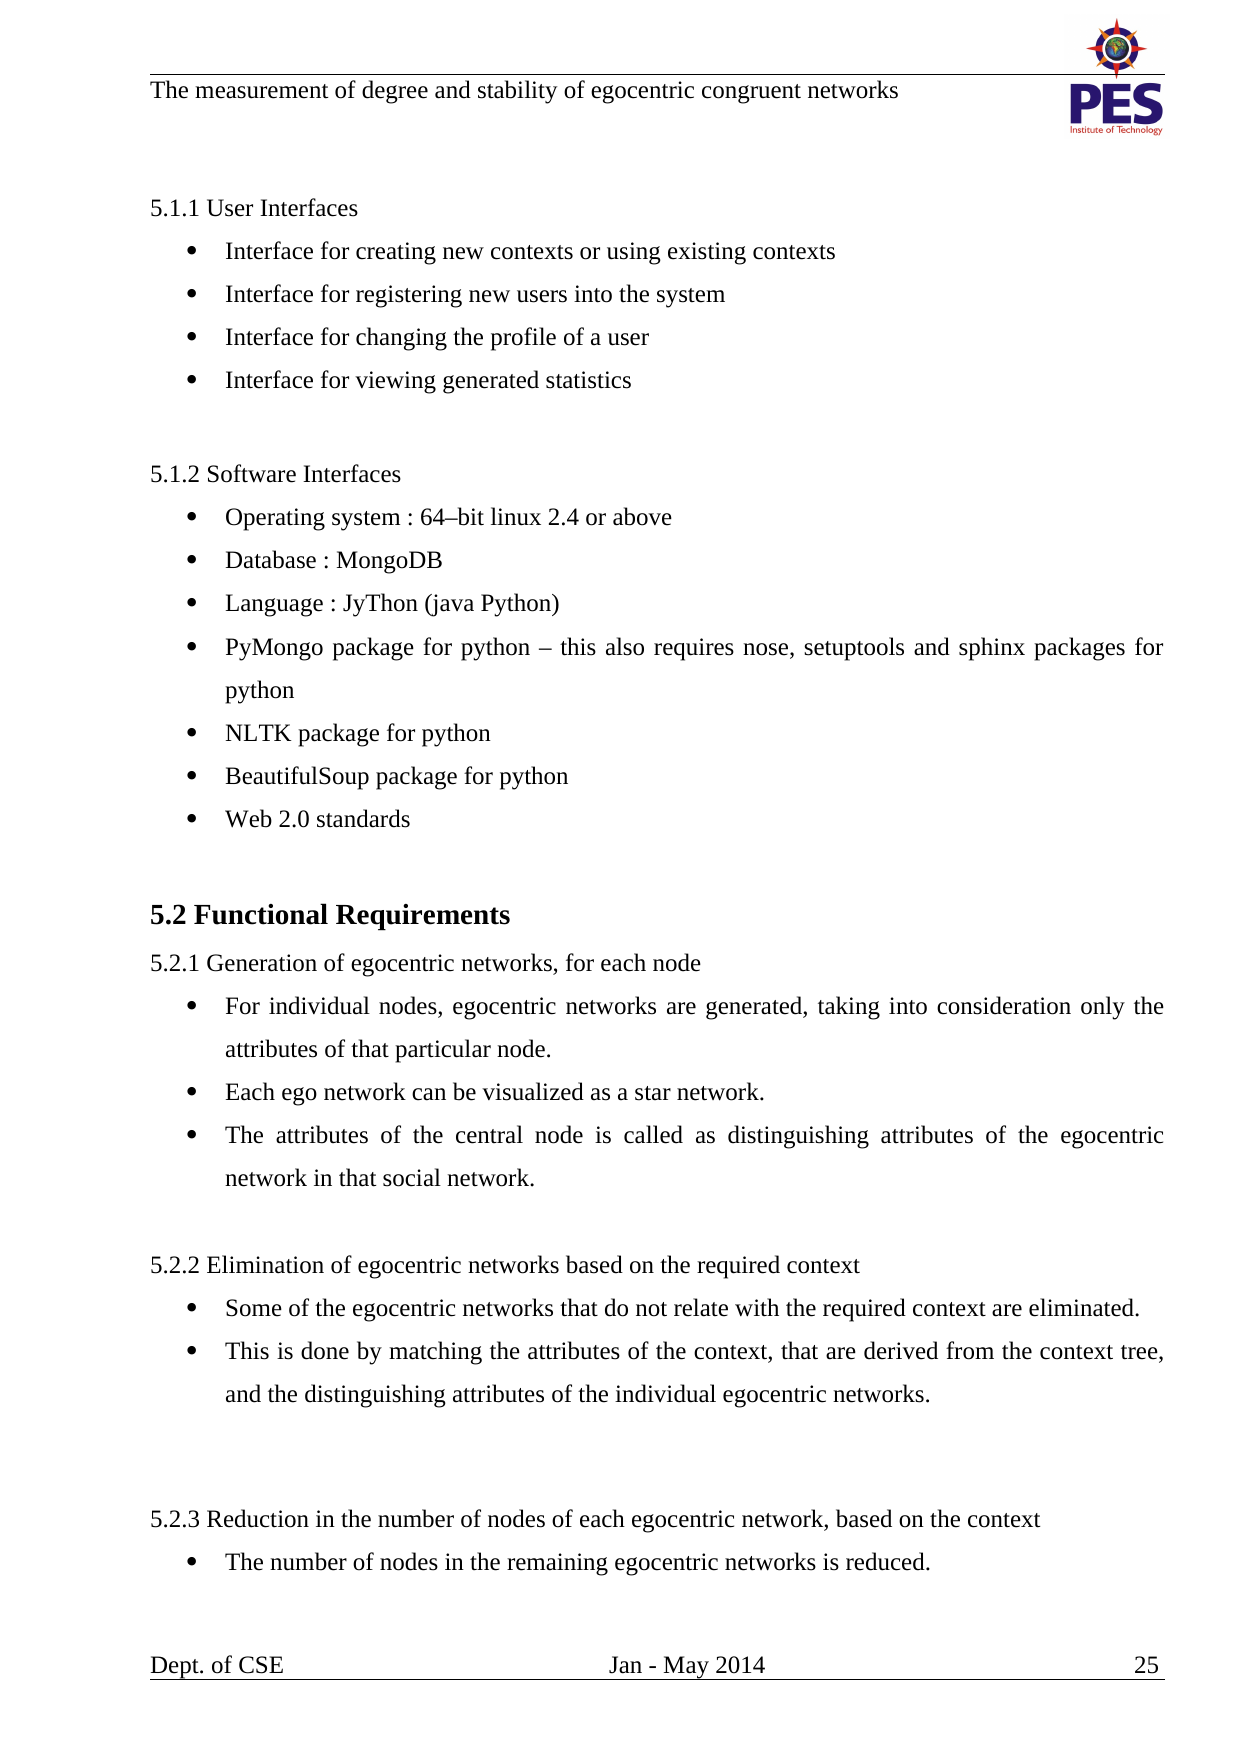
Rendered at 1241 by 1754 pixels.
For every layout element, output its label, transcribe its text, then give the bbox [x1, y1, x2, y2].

list Interface for changing the profile of a user [187, 322, 1165, 351]
list The number of nodes in the remaining egocentric networks is reduced. [187, 1547, 1165, 1576]
list The attributes of the central node is called as distinguishing attributes of the egocentric network in that social network. [187, 1120, 1165, 1192]
text 5.2.3 Reduction in the number of nodes of each egocentric network, based on the context [150, 1504, 1165, 1532]
list BeautifulSoup package for python [187, 761, 1165, 790]
text 5.2.1 Generation of egocentric networks, for each node [150, 948, 1165, 977]
list For individual nodes, egocentric networks are generated, taking into consideration only the attributes of that particular node. [187, 991, 1165, 1063]
list Interface for creating new contexts or using existing contexts [187, 236, 1165, 265]
list Some of the egocentric networks that do not relate with the required context are eliminated. [187, 1293, 1165, 1322]
text 5.2.2 Elimination of egocentric networks based on the required context [150, 1250, 1165, 1278]
list NLTK package for python [187, 718, 1165, 747]
text 5.1.2 Software Interfaces [150, 459, 1165, 488]
list Database : MongoDB [187, 545, 1165, 574]
list Operating system : 64–bit linux 2.4 or above [187, 502, 1165, 531]
list Language : JyThon (java Python) [187, 588, 1165, 617]
list 5.2 Functional Requirements [150, 897, 1165, 931]
list Each ego network can be visualized as a star network. [187, 1077, 1165, 1106]
picture [1063, 14, 1170, 139]
text 5.1.1 User Interfaces [150, 193, 1165, 222]
list This is done by matching the attributes of the context, that are derived from the context tree, and the distinguishing attributes of the individual egocentric networks. [187, 1336, 1165, 1408]
list PyMongo package for python – this also requires nose, setuptools and sphinx packages for python [187, 632, 1165, 703]
list Web 2.0 standards [187, 804, 1165, 833]
list Interface for viewing generated statistics [187, 366, 1165, 394]
list Interface for registering new users into the system [187, 279, 1165, 308]
